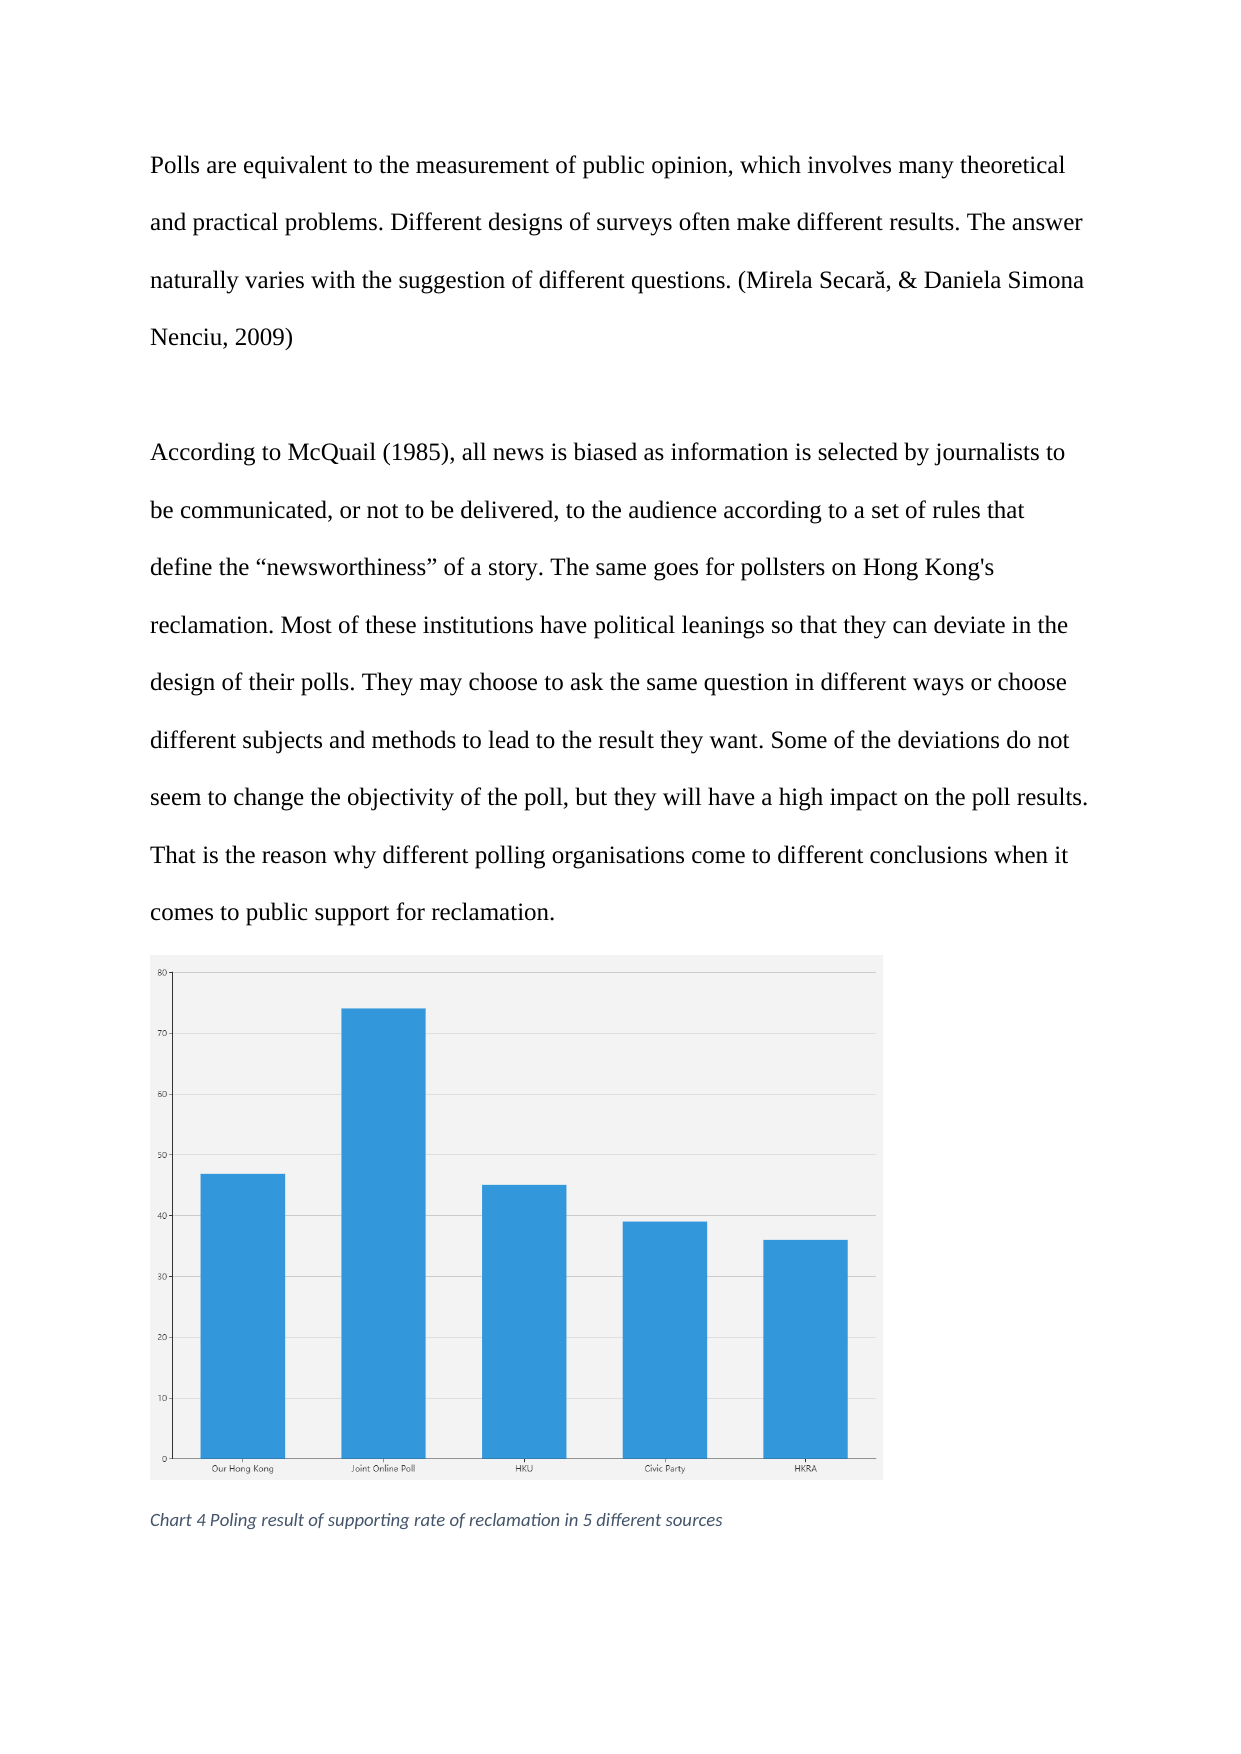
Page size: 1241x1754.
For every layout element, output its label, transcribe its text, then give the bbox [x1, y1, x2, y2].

text Chart 4 Poling result of supporting rate of reclamation in 5 different sources [150, 1509, 1090, 1532]
text Polls are equivalent to the measurement of public opinion, which involves many theoretical and practical problems. Different designs of surveys often make different results. The answer naturally varies with the suggestion of different questions. (Mirela Secară, & Daniela Simona Nenciu, 2009) [150, 150, 1090, 351]
picture [150, 955, 884, 1480]
